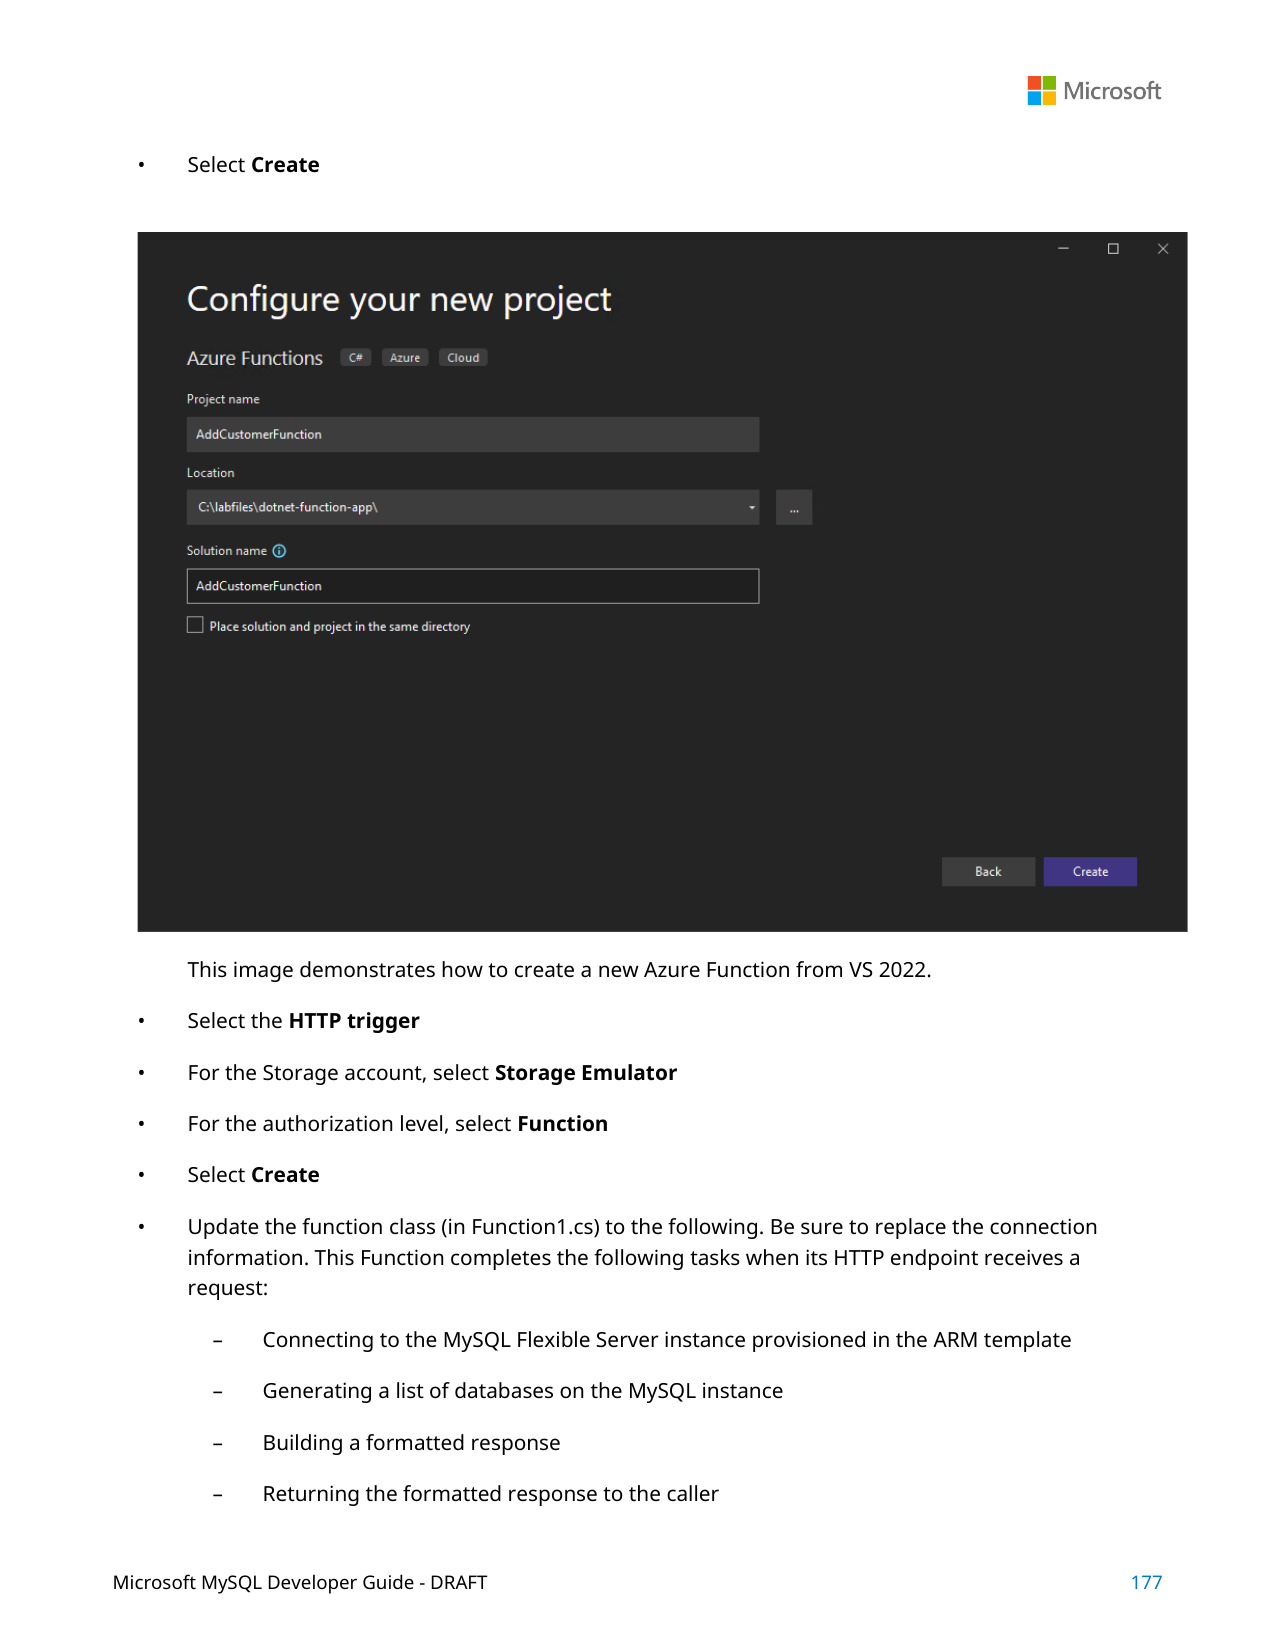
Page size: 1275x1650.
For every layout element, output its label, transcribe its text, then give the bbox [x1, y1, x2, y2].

list Select Create [137, 150, 1162, 178]
picture [137, 232, 1188, 932]
list Connecting to the MySQL Flexible Server instance provisioned in the ARM template [212, 1325, 1162, 1353]
list Select the HTTP trigger [137, 1006, 1162, 1034]
list For the Storage account, select Storage Emulator [137, 1058, 1162, 1086]
picture [1026, 75, 1163, 107]
list Update the function class (in Function1.cs) to the following. Be sure to replace the connection information. This Function completes the following tasks when its HTTP endpoint receives a request: [137, 1212, 1162, 1302]
list Returning the formatted response to the caller [212, 1479, 1162, 1507]
list For the authorization level, select Function [137, 1109, 1162, 1137]
list This image demonstrates how to create a new Azure Function from VS 2022. [137, 955, 1162, 983]
list Building a formatted response [212, 1428, 1162, 1456]
list Generating a list of databases on the MySQL instance [212, 1376, 1162, 1404]
list Select Create [137, 1161, 1162, 1189]
